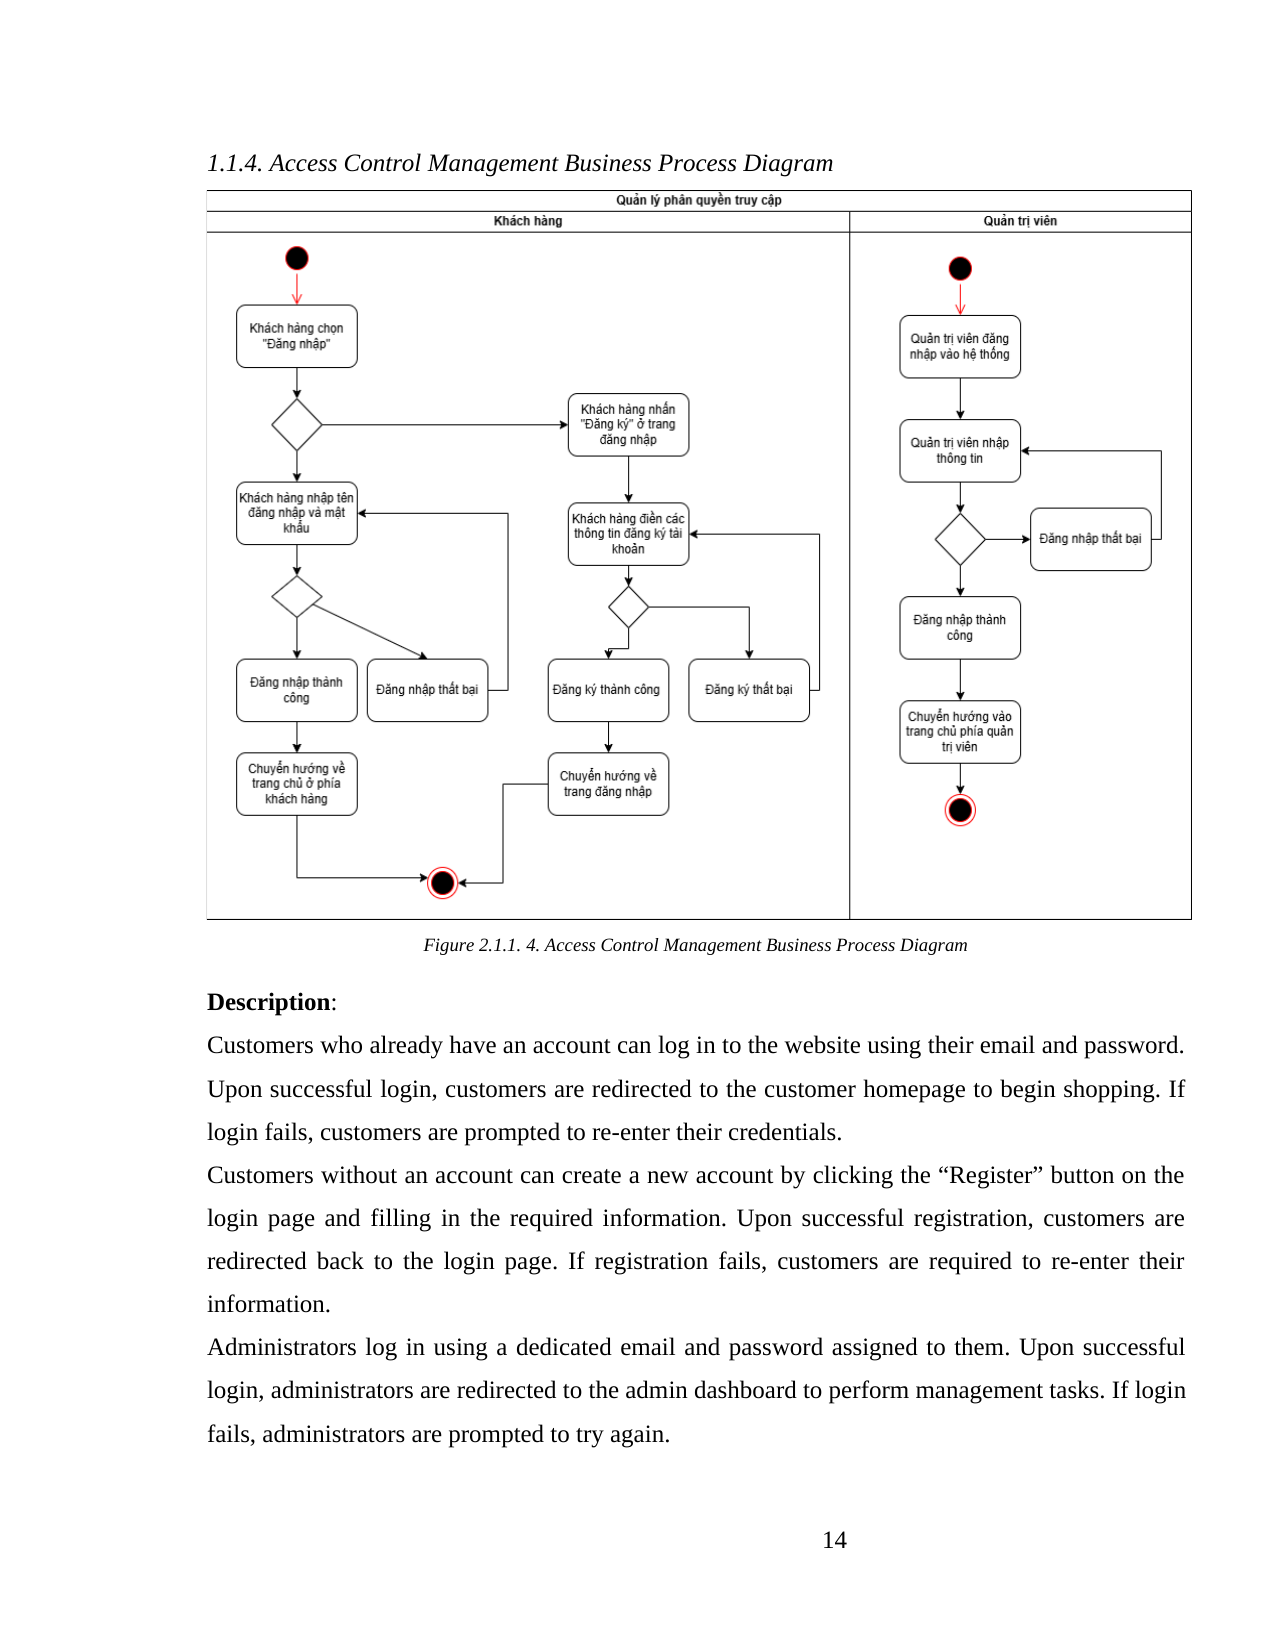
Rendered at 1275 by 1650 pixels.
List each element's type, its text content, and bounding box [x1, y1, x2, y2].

text Administrators log in using a dedicated email and password assigned to them. Upon successful login, administrators are redirected to the admin dashboard to perform management tasks. If login fails, administrators are prompted to try again. [207, 1332, 1186, 1447]
text Figure 2.1.1. 4. Access Control Management Business Process Diagram [207, 934, 1186, 956]
picture [206, 190, 1193, 920]
text Customers who already have an account can log in to the website using their email and password. Upon successful login, customers are redirected to the customer homepage to begin shopping. If login fails, customers are prompted to re-enter their credentials. [207, 1031, 1186, 1146]
subtitle 1.1.4. Access Control Management Business Process Diagram [207, 148, 1186, 176]
text Customers without an account can create a new account by clicking the “Register” button on the login page and filling in the required information. Upon successful registration, customers are redirected back to the login page. If registration fails, customers are required to re-enter their information. [207, 1160, 1186, 1318]
text Description: [207, 987, 1186, 1016]
